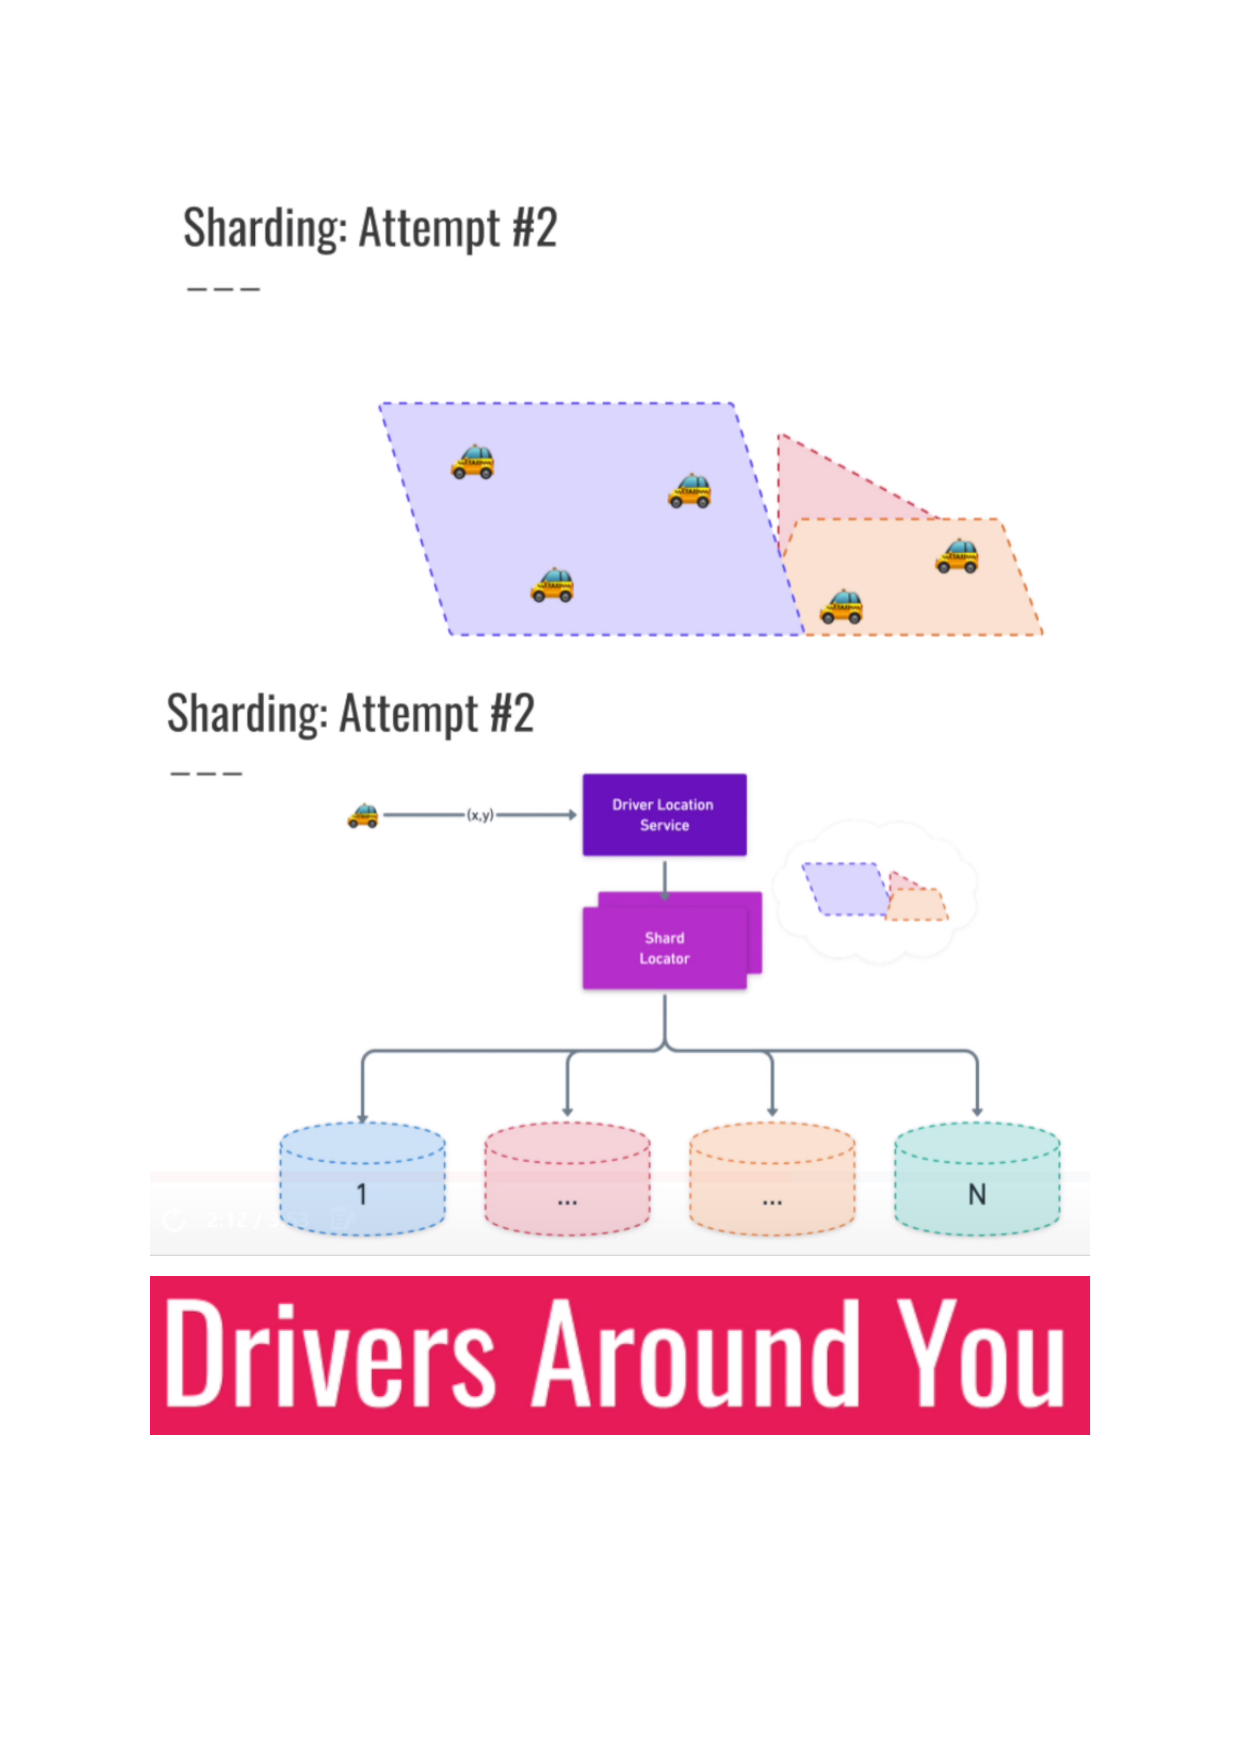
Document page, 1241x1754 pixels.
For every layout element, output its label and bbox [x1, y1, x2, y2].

picture [150, 150, 1091, 665]
picture [150, 1276, 1091, 1435]
picture [150, 683, 1091, 1258]
